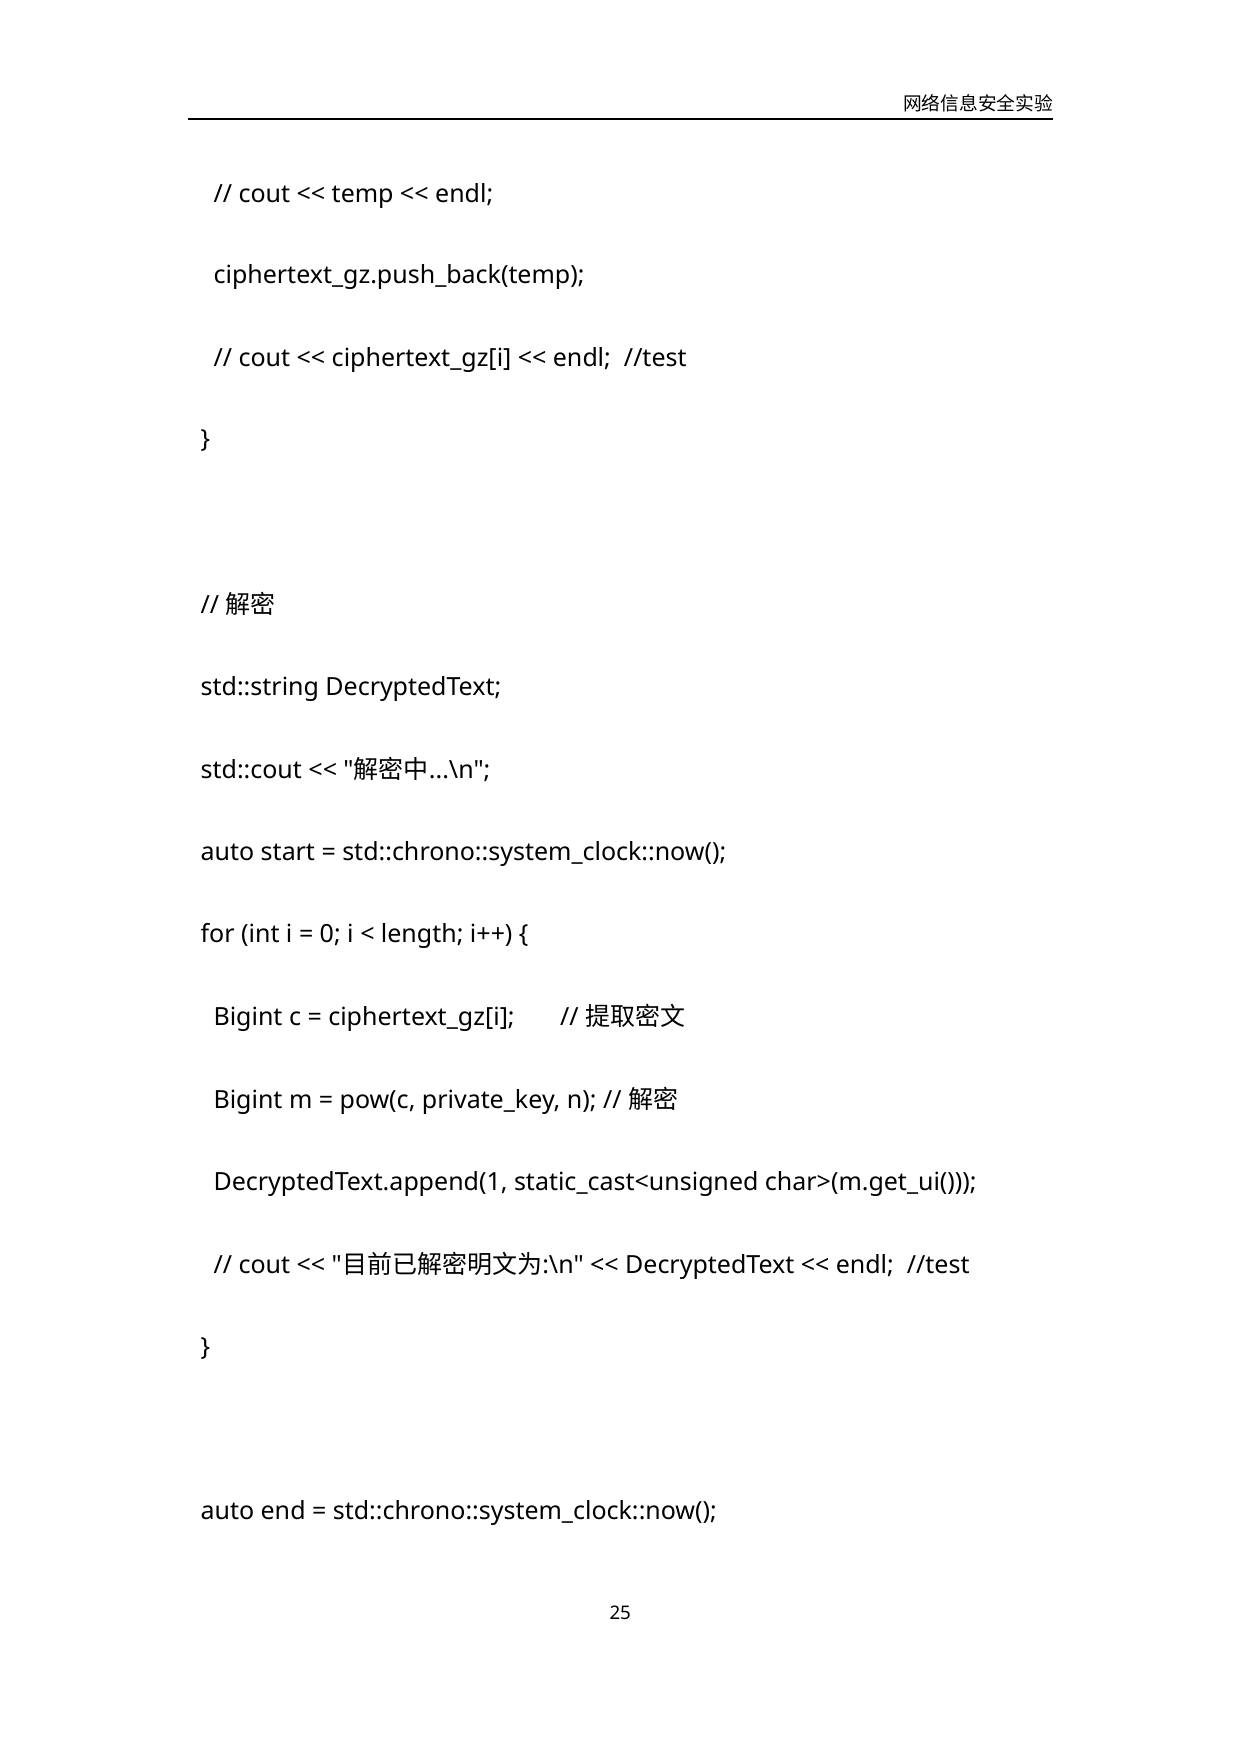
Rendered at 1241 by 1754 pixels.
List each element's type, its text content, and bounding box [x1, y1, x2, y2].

text } [187, 406, 1053, 471]
text auto start = std::chrono::system_clock::now(); [187, 818, 1053, 883]
text // cout << temp << endl; [187, 160, 1053, 225]
text DecryptedText.append(1, static_cast<unsigned char>(m.get_ui())); [187, 1148, 1053, 1213]
text ciphertext_gz.push_back(temp); [187, 242, 1053, 307]
text for (int i = 0; i < length; i++) { [187, 900, 1053, 965]
text Bigint c = ciphertext_gz[i]; // 提取密文 [187, 982, 1053, 1047]
text // cout << "目前已解密明文为:\n" << DecryptedText << endl; //test [187, 1230, 1053, 1295]
text } [187, 1313, 1053, 1378]
text std::cout << "解密中...\n"; [187, 735, 1053, 800]
text // 解密 [187, 570, 1053, 635]
text // cout << ciphertext_gz[i] << endl; //test [187, 324, 1053, 389]
text std::string DecryptedText; [187, 653, 1053, 718]
text Bigint m = pow(c, private_key, n); // 解密 [187, 1065, 1053, 1130]
text auto end = std::chrono::system_clock::now(); [187, 1477, 1053, 1542]
